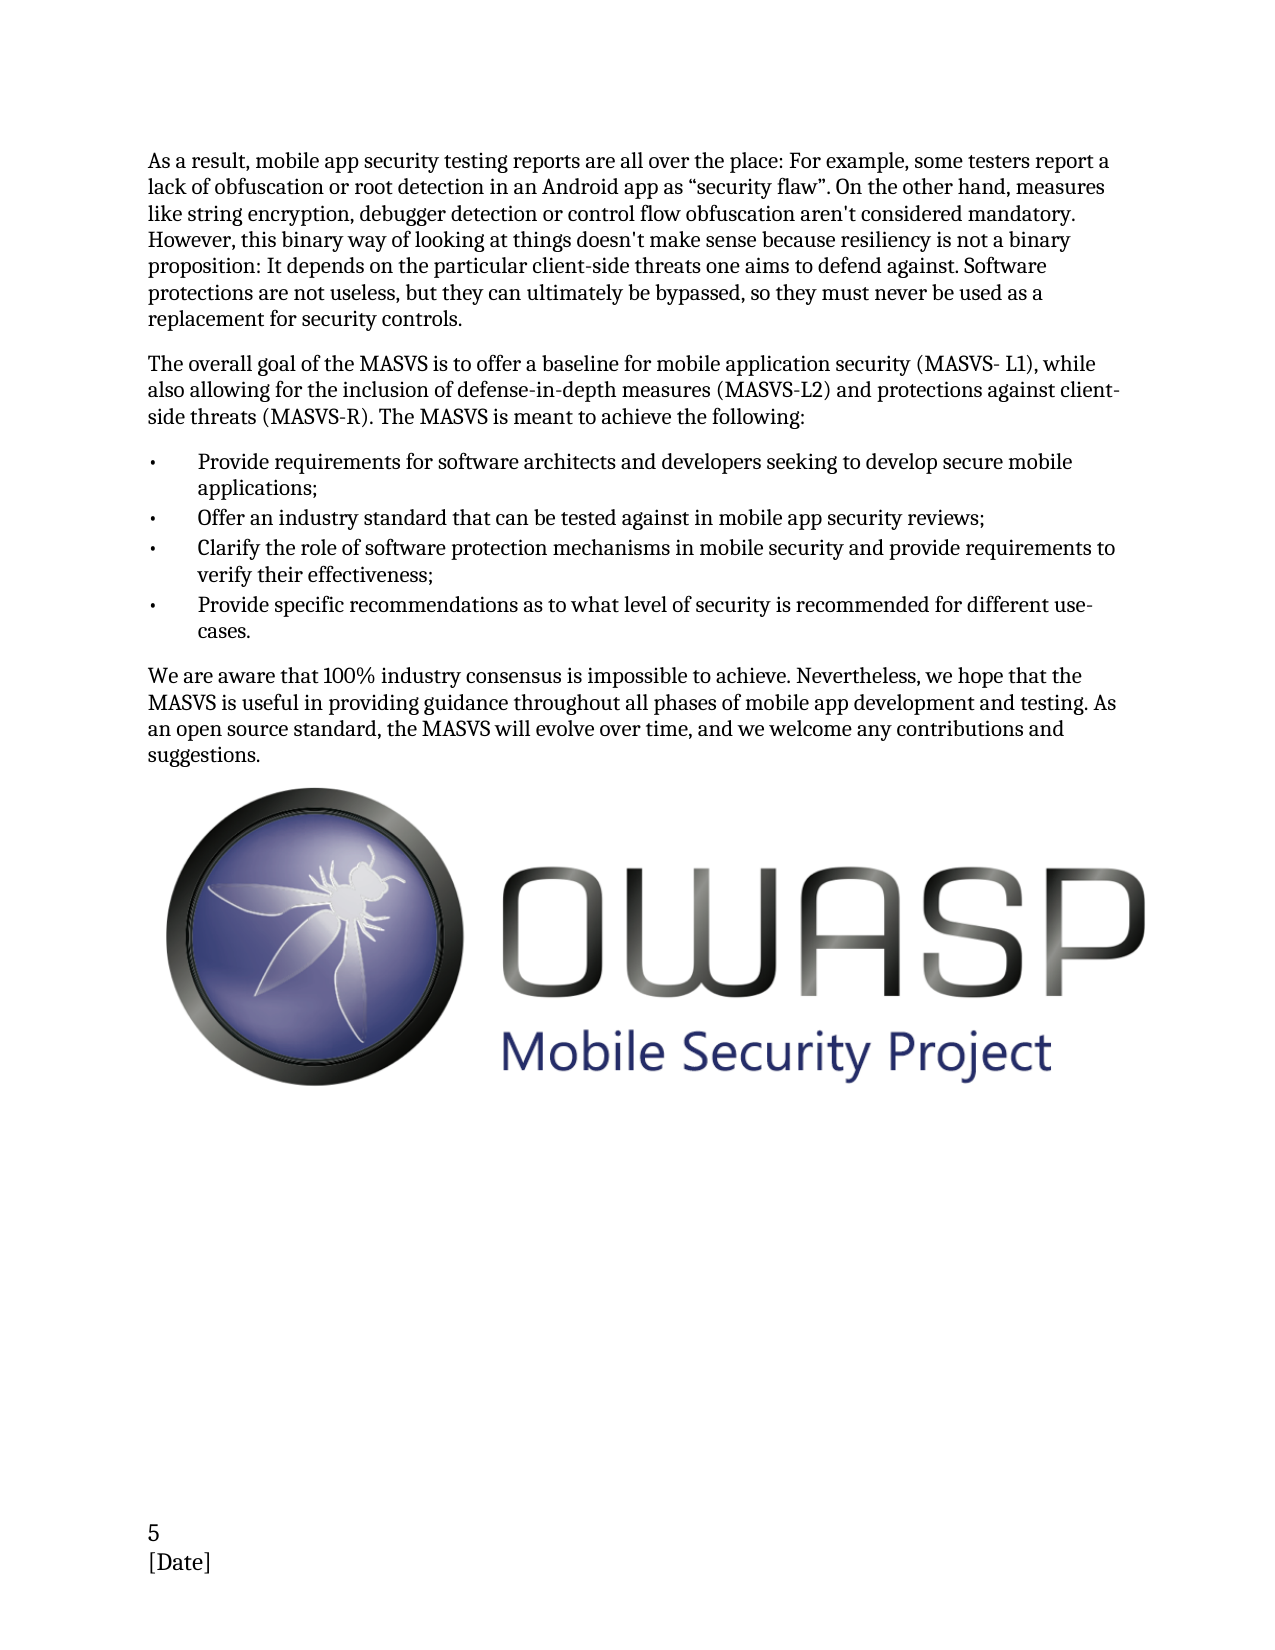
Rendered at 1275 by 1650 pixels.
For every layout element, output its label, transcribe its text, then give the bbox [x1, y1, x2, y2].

list Clarify the role of software protection mechanisms in mobile security and provide requirements to verify their effectiveness; [148, 535, 1127, 588]
text The overall goal of the MASVS is to offer a baseline for mobile application security (MASVS- L1), while also allowing for the inclusion of defense-in-depth measures (MASVS-L2) and protections against client-side threats (MASVS-R). The MASVS is meant to achieve the following: [148, 351, 1127, 430]
text We are aware that 100% industry consensus is impossible to achieve. Nevertheless, we hope that the MASVS is useful in providing guidance throughout all phases of mobile app development and testing. As an open source standard, the MASVS will evolve over time, and we welcome any contributions and suggestions. [148, 663, 1127, 768]
list Offer an industry standard that can be tested against in mobile app security reviews; [148, 505, 1127, 531]
picture [166, 787, 1146, 1135]
list Provide specific recommendations as to what level of security is recommended for different use-cases. [148, 592, 1127, 644]
text As a result, mobile app security testing reports are all over the place: For example, some testers report a lack of obfuscation or root detection in an Android app as “security flaw”. On the other hand, measures like string encryption, debugger detection or control flow obfuscation aren't considered mandatory. However, this binary way of looking at things doesn't make sense because resiliency is not a binary proposition: It depends on the particular client-side threats one aims to defend against. Software protections are not useless, but they can ultimately be bypassed, so they must never be used as a replacement for security controls. [148, 148, 1127, 332]
list Provide requirements for software architects and developers seeking to develop secure mobile applications; [148, 449, 1127, 501]
